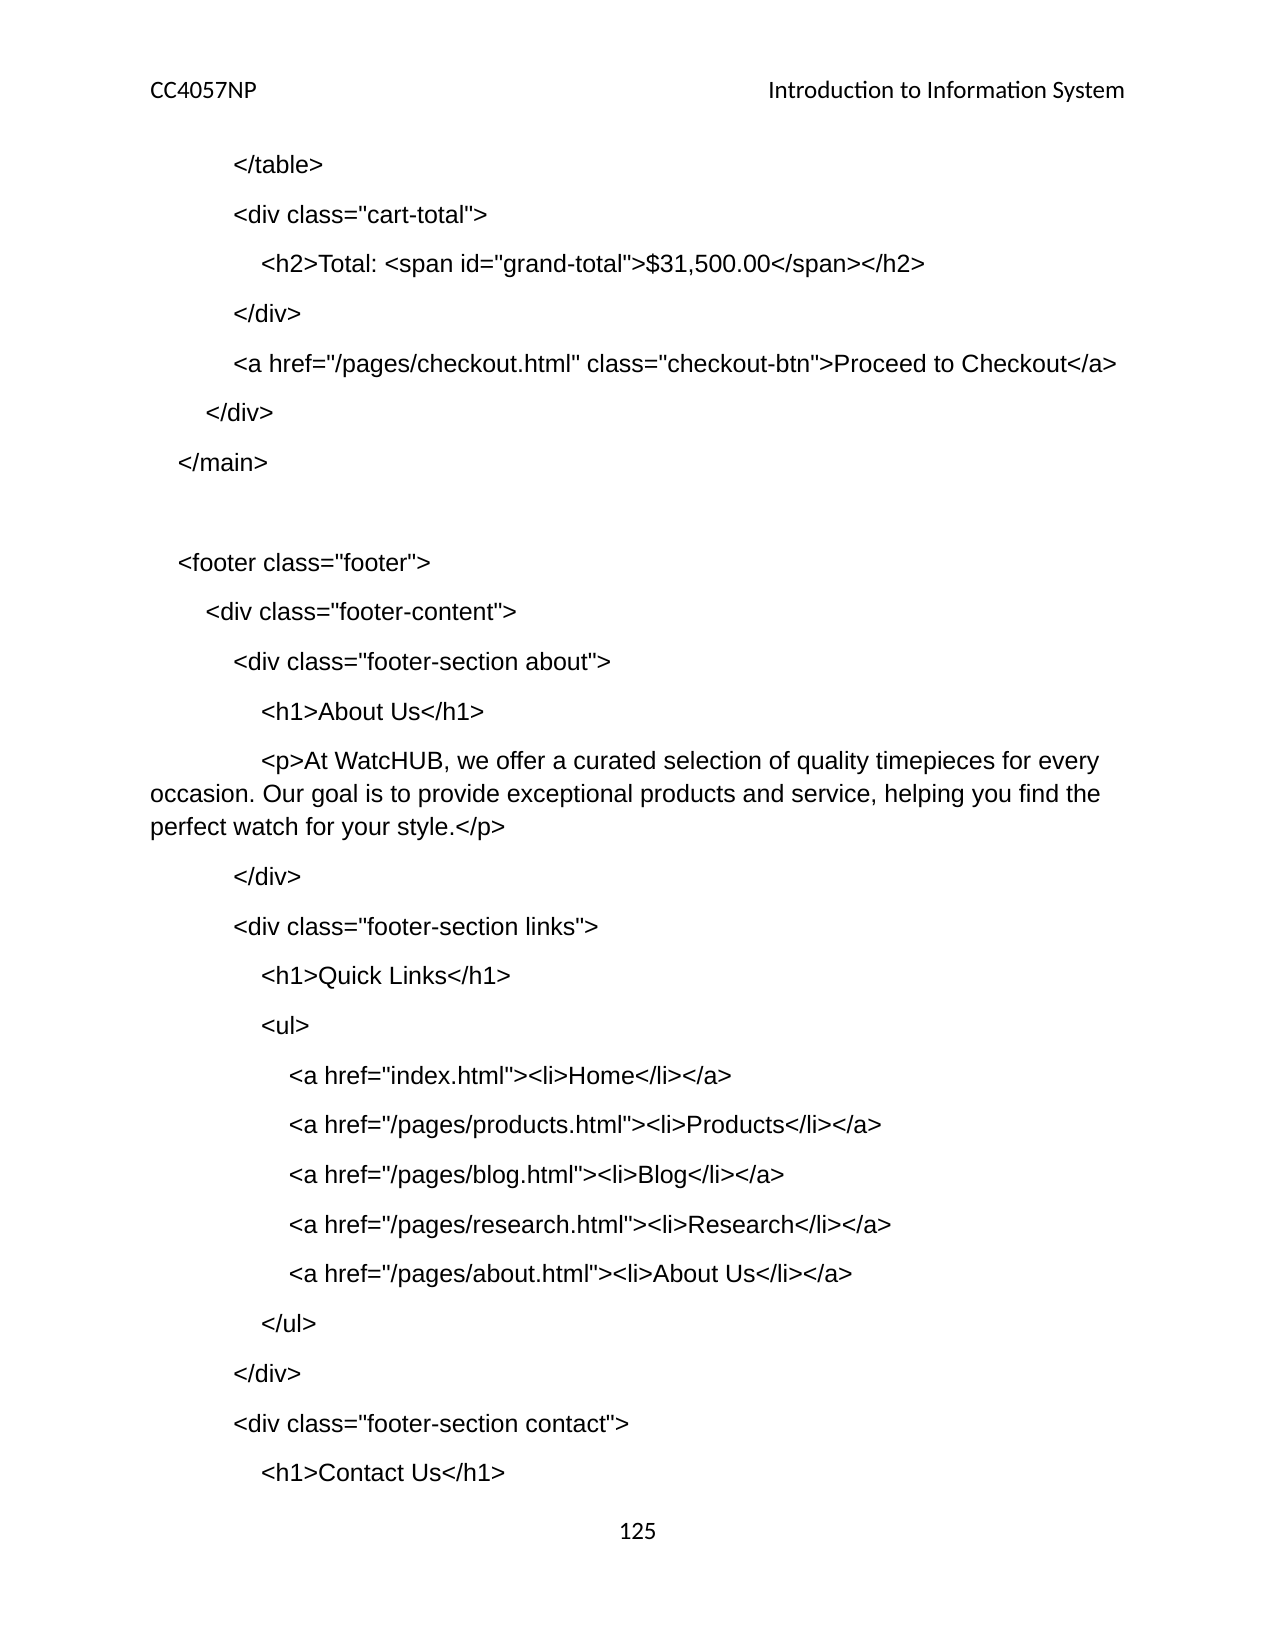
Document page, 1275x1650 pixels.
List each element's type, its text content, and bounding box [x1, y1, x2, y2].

text <a href="/pages/about.html"><li>About Us</li></a> [150, 1259, 1125, 1288]
text <div class="footer-section links"> [150, 912, 1125, 940]
text <a href="/pages/checkout.html" class="checkout-btn">Proceed to Checkout</a> [150, 349, 1125, 377]
text <h2>Total: <span id="grand-total">$31,500.00</span></h2> [150, 249, 1125, 278]
text <a href="index.html"><li>Home</li></a> [150, 1061, 1125, 1089]
text <h1>About Us</h1> [150, 697, 1125, 725]
text <a href="/pages/blog.html"><li>Blog</li></a> [150, 1160, 1125, 1189]
text </table> [150, 150, 1125, 179]
text <div class="footer-section about"> [150, 647, 1125, 676]
text <h1>Contact Us</h1> [150, 1458, 1125, 1487]
text </ul> [150, 1309, 1125, 1338]
text <footer class="footer"> [150, 547, 1125, 576]
text <div class="cart-total"> [150, 200, 1125, 228]
text </div> [150, 862, 1125, 891]
text <ul> [150, 1011, 1125, 1040]
text <div class="footer-section contact"> [150, 1408, 1125, 1437]
text </div> [150, 1359, 1125, 1388]
text <div class="footer-content"> [150, 597, 1125, 626]
text <a href="/pages/products.html"><li>Products</li></a> [150, 1110, 1125, 1139]
text </div> [150, 398, 1125, 427]
text <a href="/pages/research.html"><li>Research</li></a> [150, 1210, 1125, 1238]
text </main> [150, 448, 1125, 477]
text <p>At WatcHUB, we offer a curated selection of quality timepieces for every occasion. Our goal is to provide exceptional products and service, helping you find the perfect watch for your style.</p> [150, 746, 1125, 841]
text <h1>Quick Links</h1> [150, 961, 1125, 990]
text </div> [150, 299, 1125, 328]
